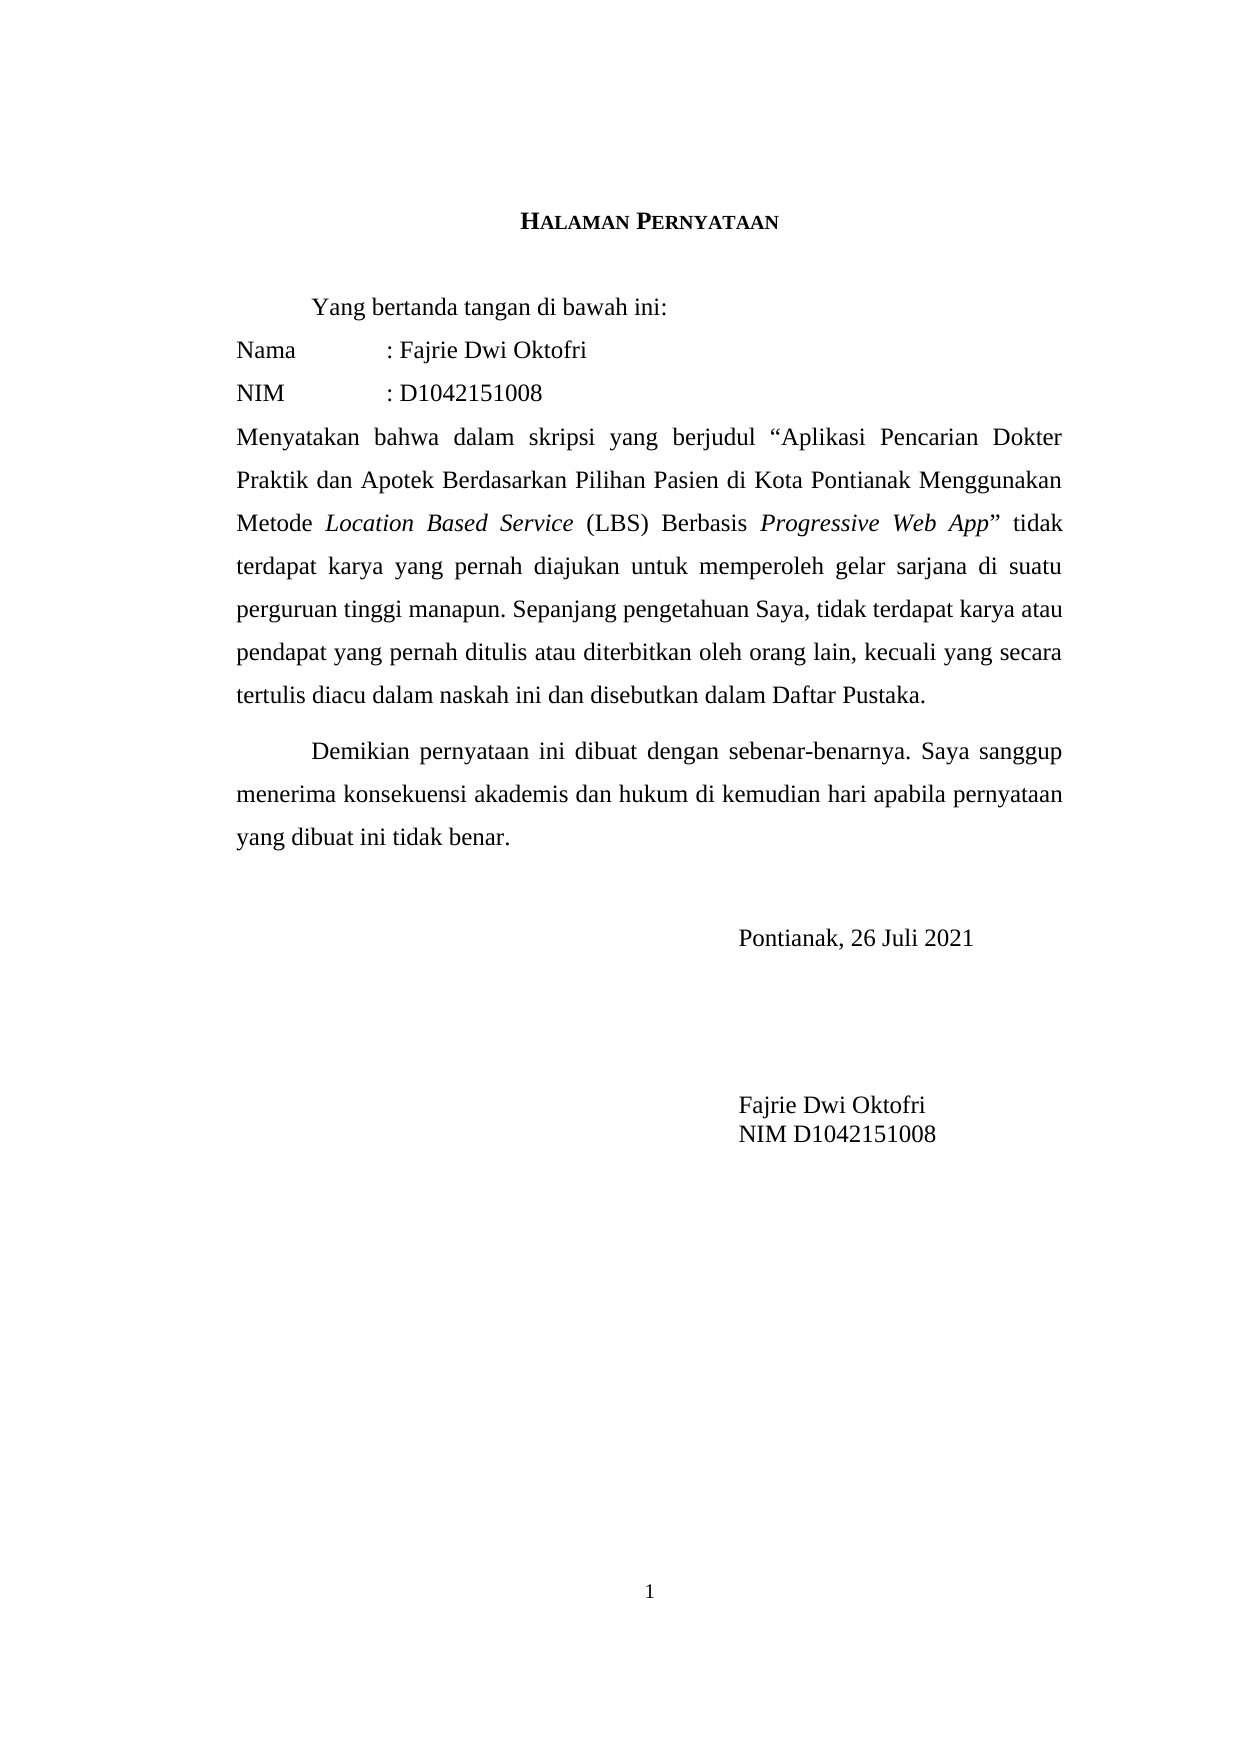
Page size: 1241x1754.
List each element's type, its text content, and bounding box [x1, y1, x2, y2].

text Halaman Pernyataan [236, 206, 1063, 235]
text Demikian pernyataan ini dibuat dengan sebenar-benarnya. Saya sanggup menerima konsekuensi akademis dan hukum di kemudian hari apabila pernyataan yang dibuat ini tidak benar. [236, 736, 1063, 851]
text NIM D1042151008 [738, 1119, 1063, 1148]
text Fajrie Dwi Oktofri [738, 1091, 1063, 1119]
text Menyatakan bahwa dalam skripsi yang berjudul “Aplikasi Pencarian Dokter Praktik dan Apotek Berdasarkan Pilihan Pasien di Kota Pontianak Menggunakan Metode Location Based Service (LBS) Berbasis Progressive Web App” tidak terdapat karya yang pernah diajukan untuk memperoleh gelar sarjana di suatu perguruan tinggi manapun. Sepanjang pengetahuan Saya, tidak terdapat karya atau pendapat yang pernah ditulis atau diterbitkan oleh orang lain, kecuali yang secara tertulis diacu dalam naskah ini dan disebutkan dalam Daftar Pustaka. [236, 422, 1063, 709]
text Yang bertanda tangan di bawah ini: [236, 292, 1063, 321]
text Nama : Fajrie Dwi Oktofri [236, 335, 1063, 364]
text NIM : D1042151008 [236, 378, 1063, 407]
text Pontianak, 26 Juli 2021 [738, 923, 1063, 952]
